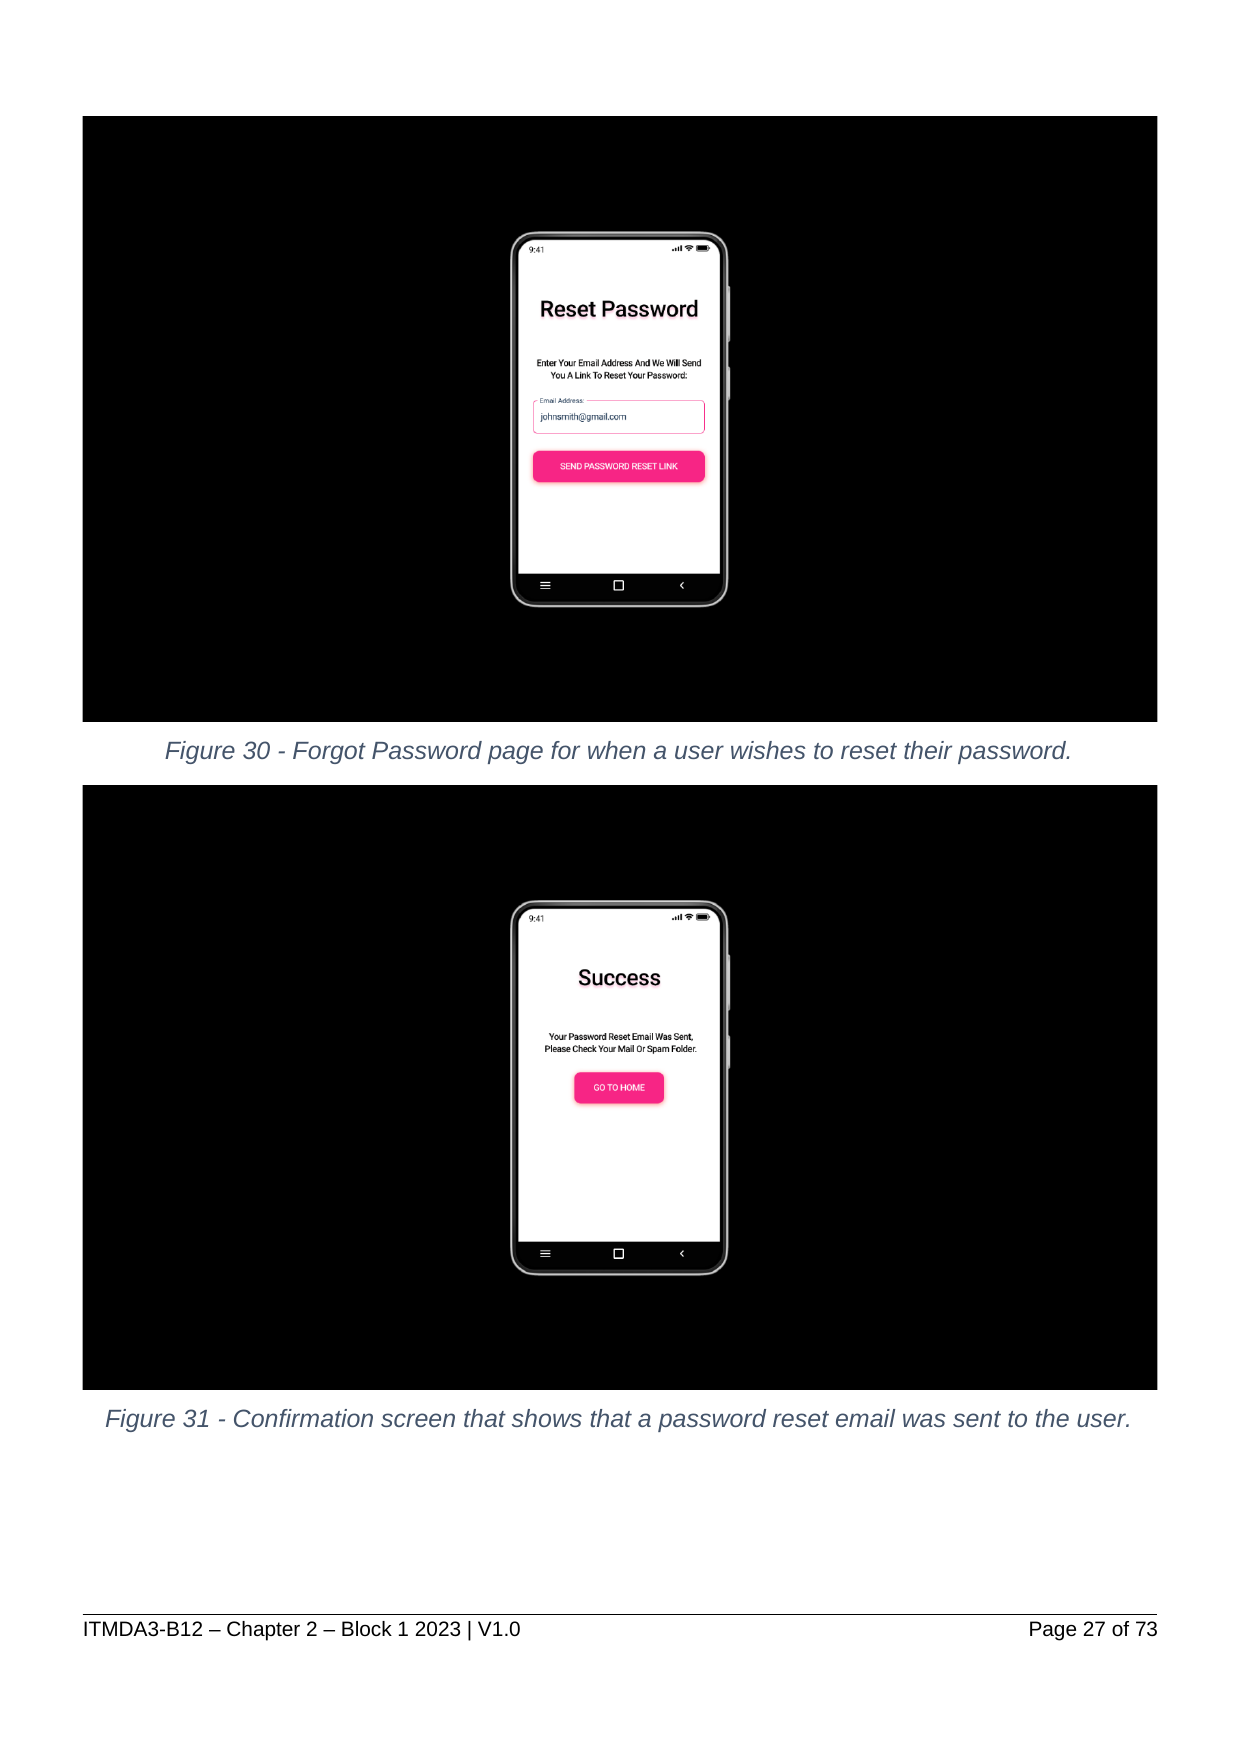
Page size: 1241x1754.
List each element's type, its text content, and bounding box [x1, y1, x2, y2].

picture [82, 785, 1158, 1390]
picture [82, 116, 1158, 722]
text Figure 30 - Forgot Password page for when a user wishes to reset their password. [83, 736, 1157, 764]
text Figure 31 - Confirmation screen that shows that a password reset email was sent to the user. [83, 1404, 1157, 1433]
